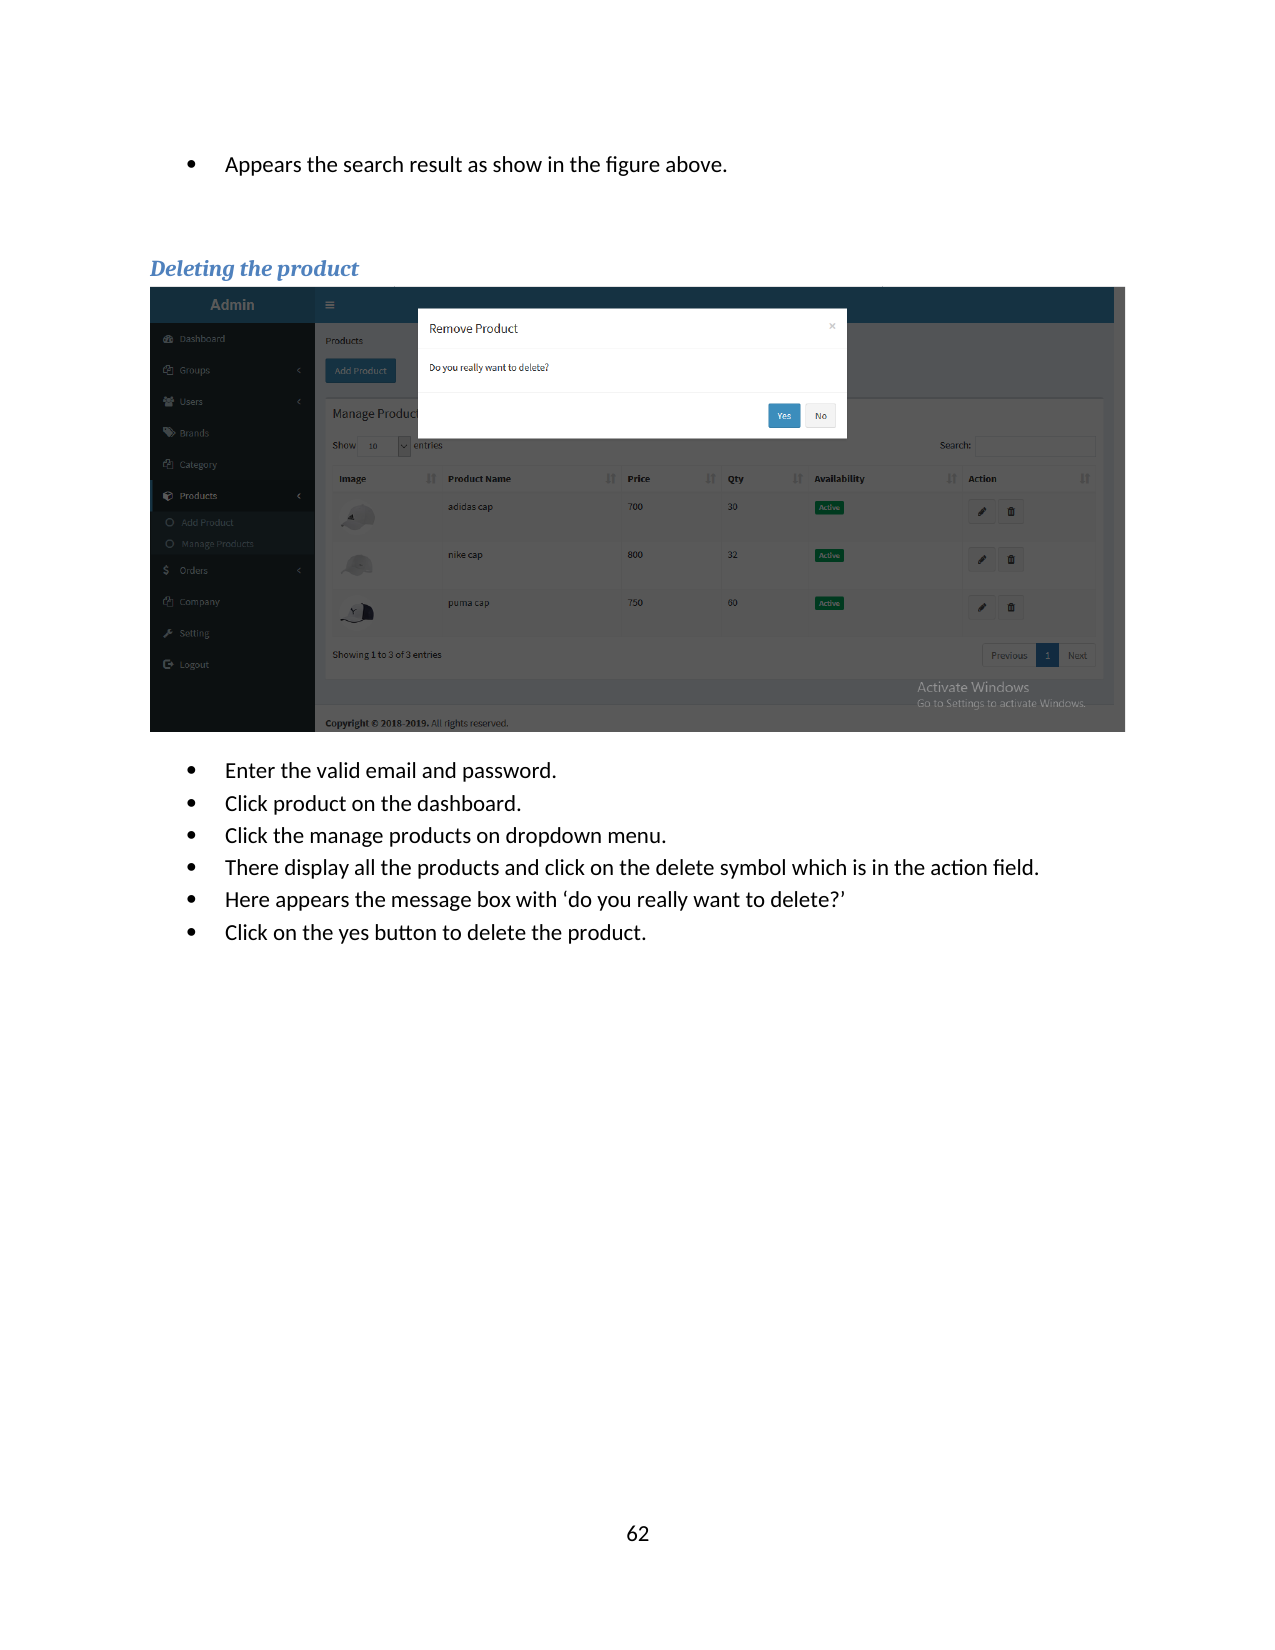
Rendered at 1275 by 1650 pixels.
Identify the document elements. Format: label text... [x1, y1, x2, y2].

list Here appears the message box with ‘do you really want to delete?’ [187, 885, 1125, 913]
list There display all the products and click on the delete symbol which is in the action field. [187, 853, 1125, 881]
picture [150, 286, 1125, 732]
list Enter the valid email and password. [187, 757, 1125, 785]
list Click on the yes button to delete the product. [187, 918, 1125, 946]
subtitle Deleting the product [150, 256, 1125, 282]
list Click the manage products on dropdown menu. [187, 821, 1125, 849]
list Appears the search result as show in the figure above. [187, 150, 1125, 178]
list Click product on the dashboard. [187, 789, 1125, 817]
